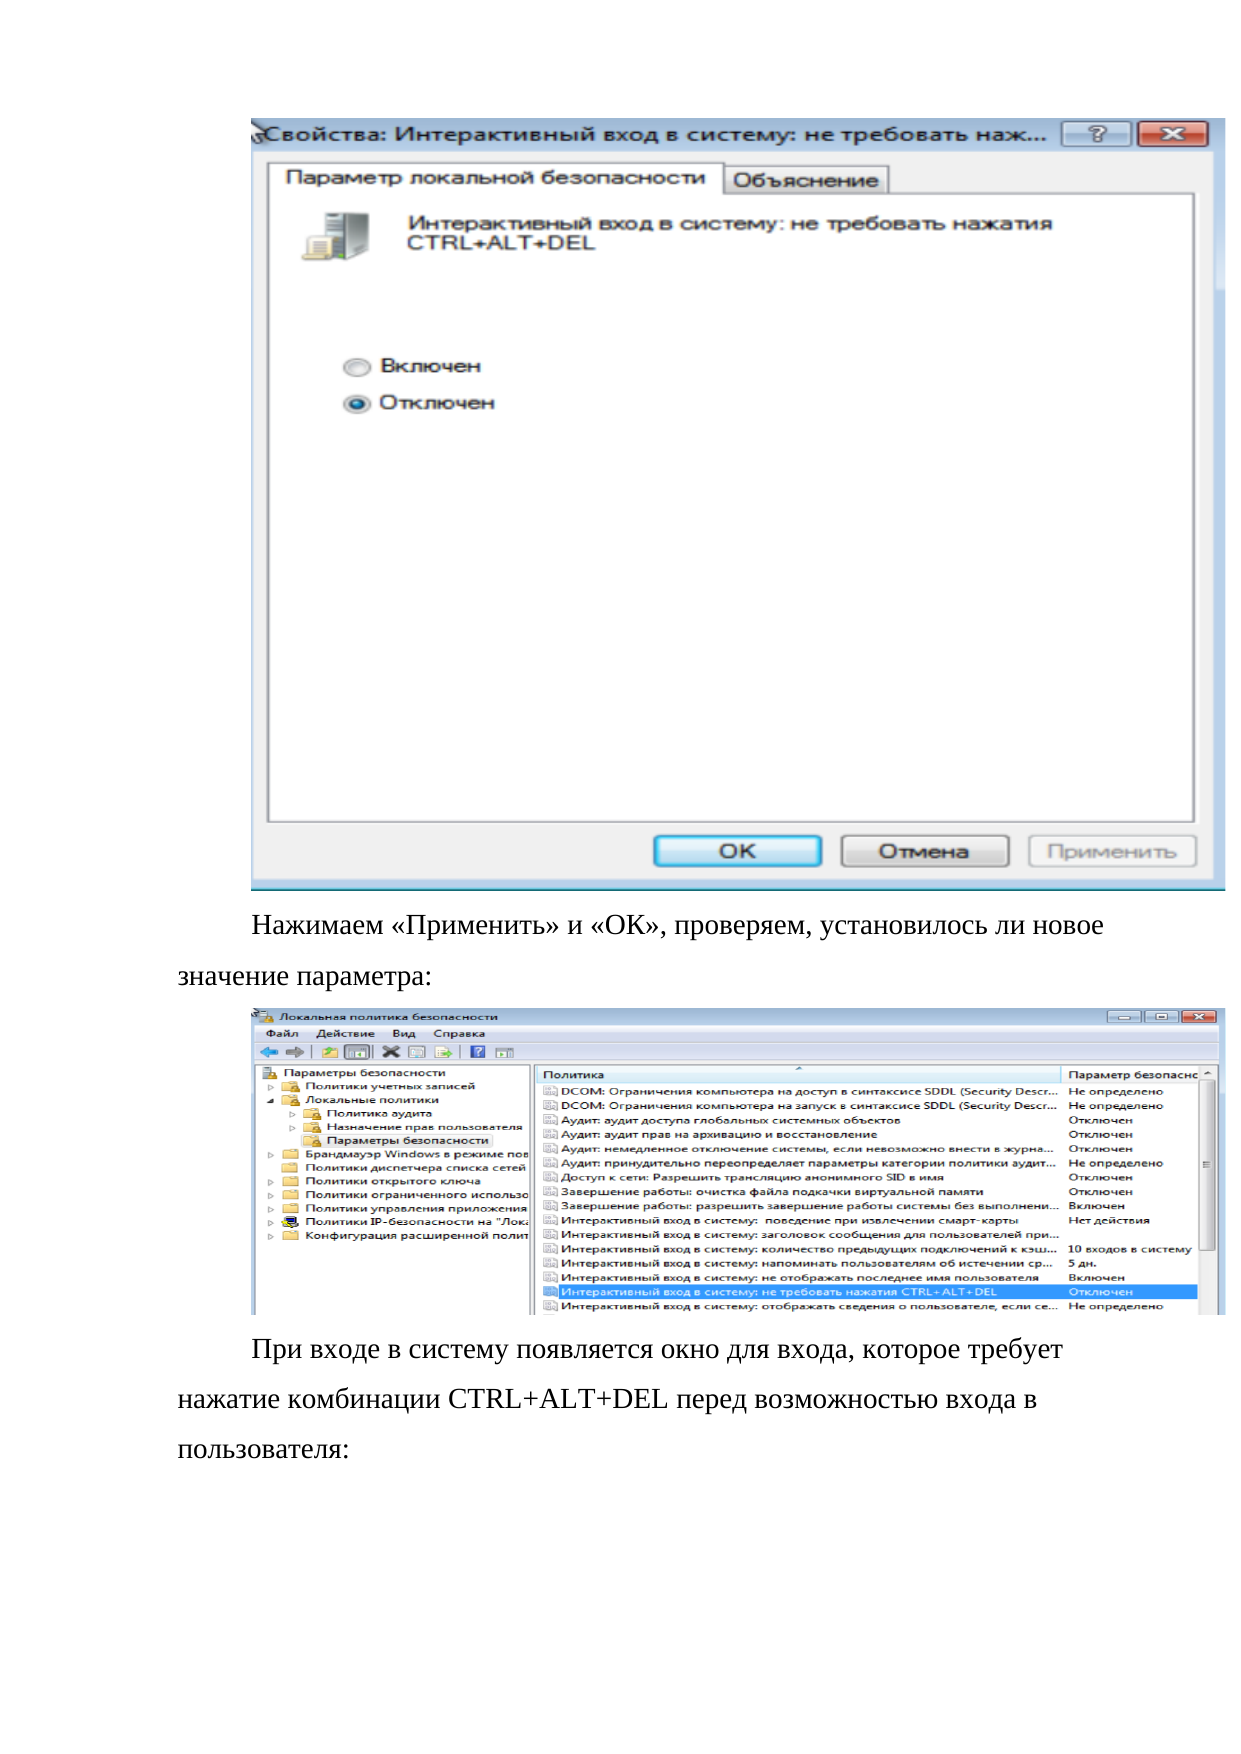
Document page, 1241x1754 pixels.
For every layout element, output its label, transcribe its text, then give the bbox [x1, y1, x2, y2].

text При входе в систему появляется окно для входа, которое требует нажатие комбинации CTRL+ALT+DEL перед возможностью входа в пользователя: [177, 1331, 1152, 1465]
text Нажимаем «Применить» и «ОК», проверяем, установилось ли новое значение параметра: [177, 907, 1152, 991]
